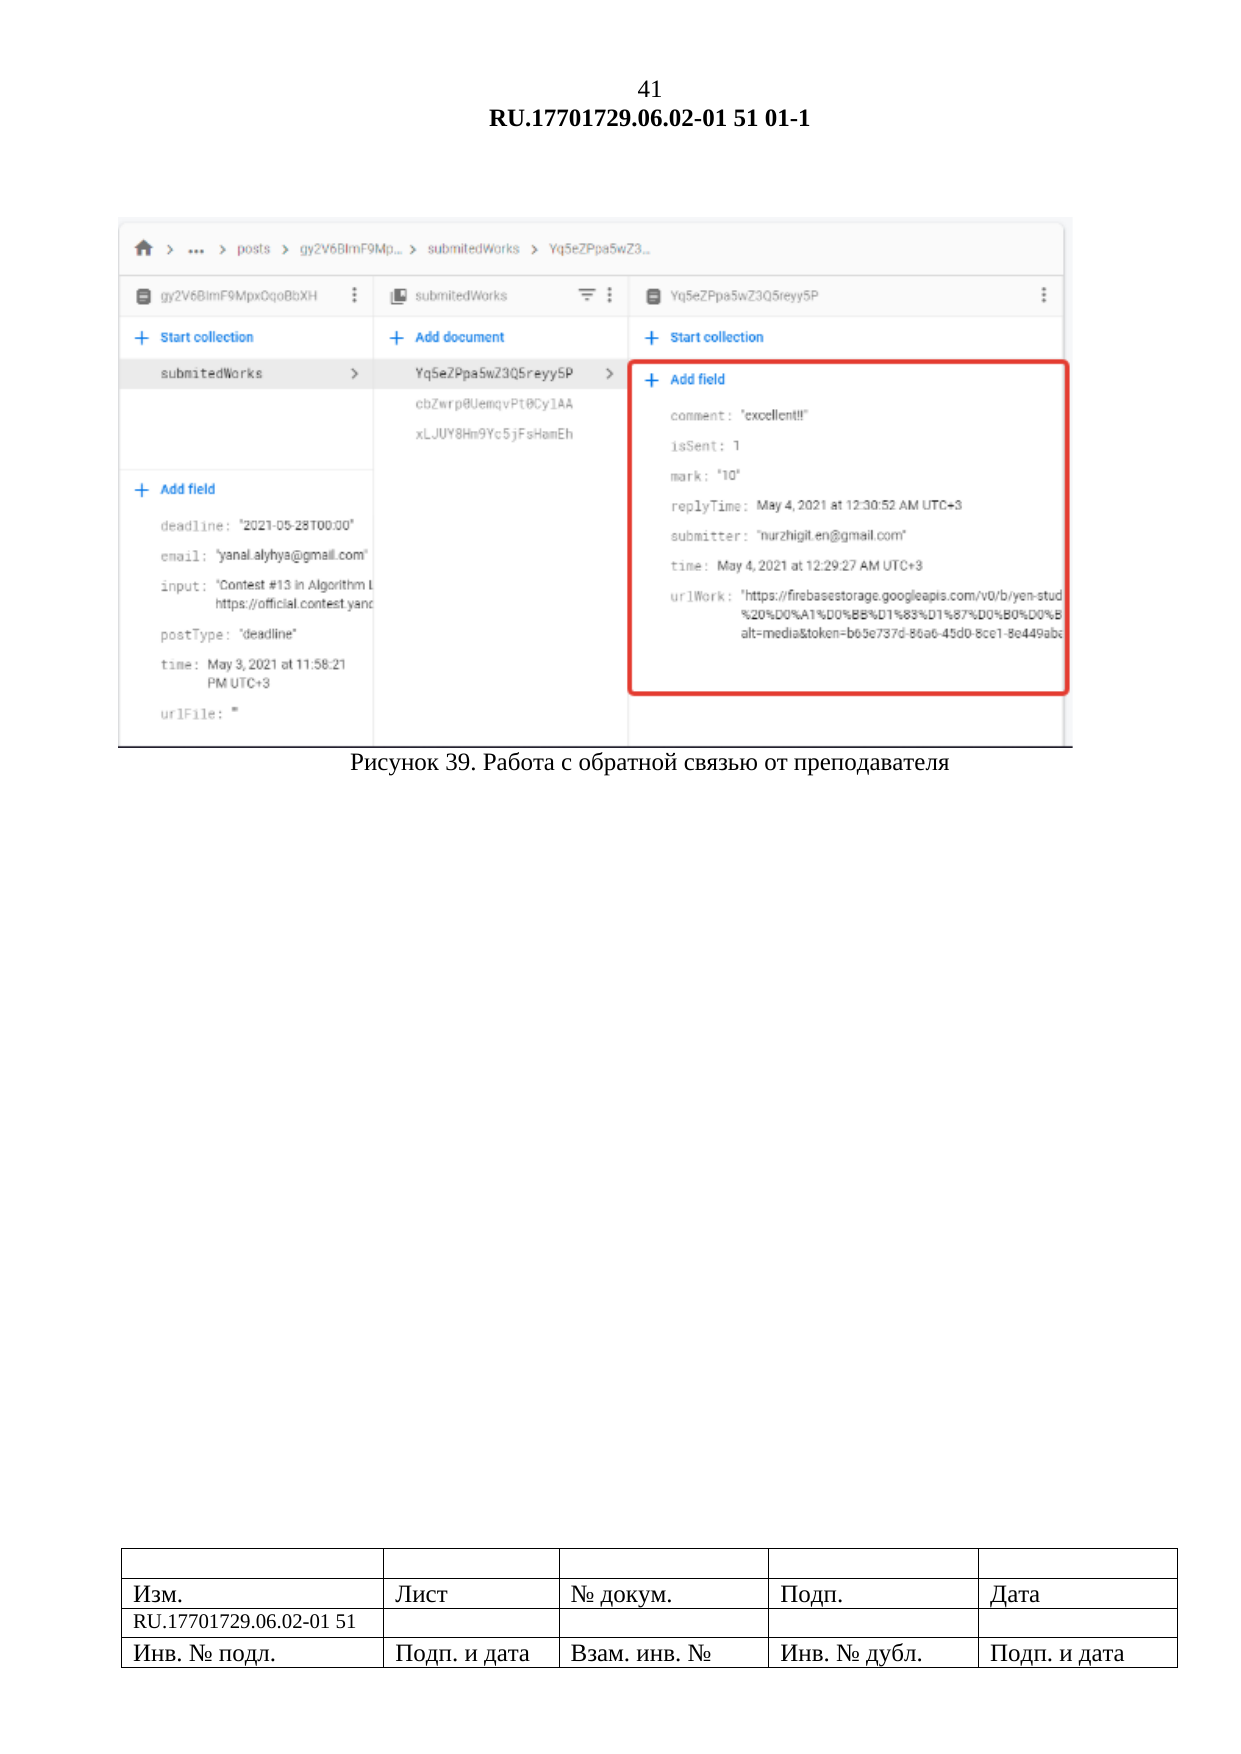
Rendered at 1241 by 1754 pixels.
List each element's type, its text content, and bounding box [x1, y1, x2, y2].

text Рисунок 39. Работа с обратной связью от преподавателя [118, 747, 1181, 776]
picture [118, 217, 1073, 748]
